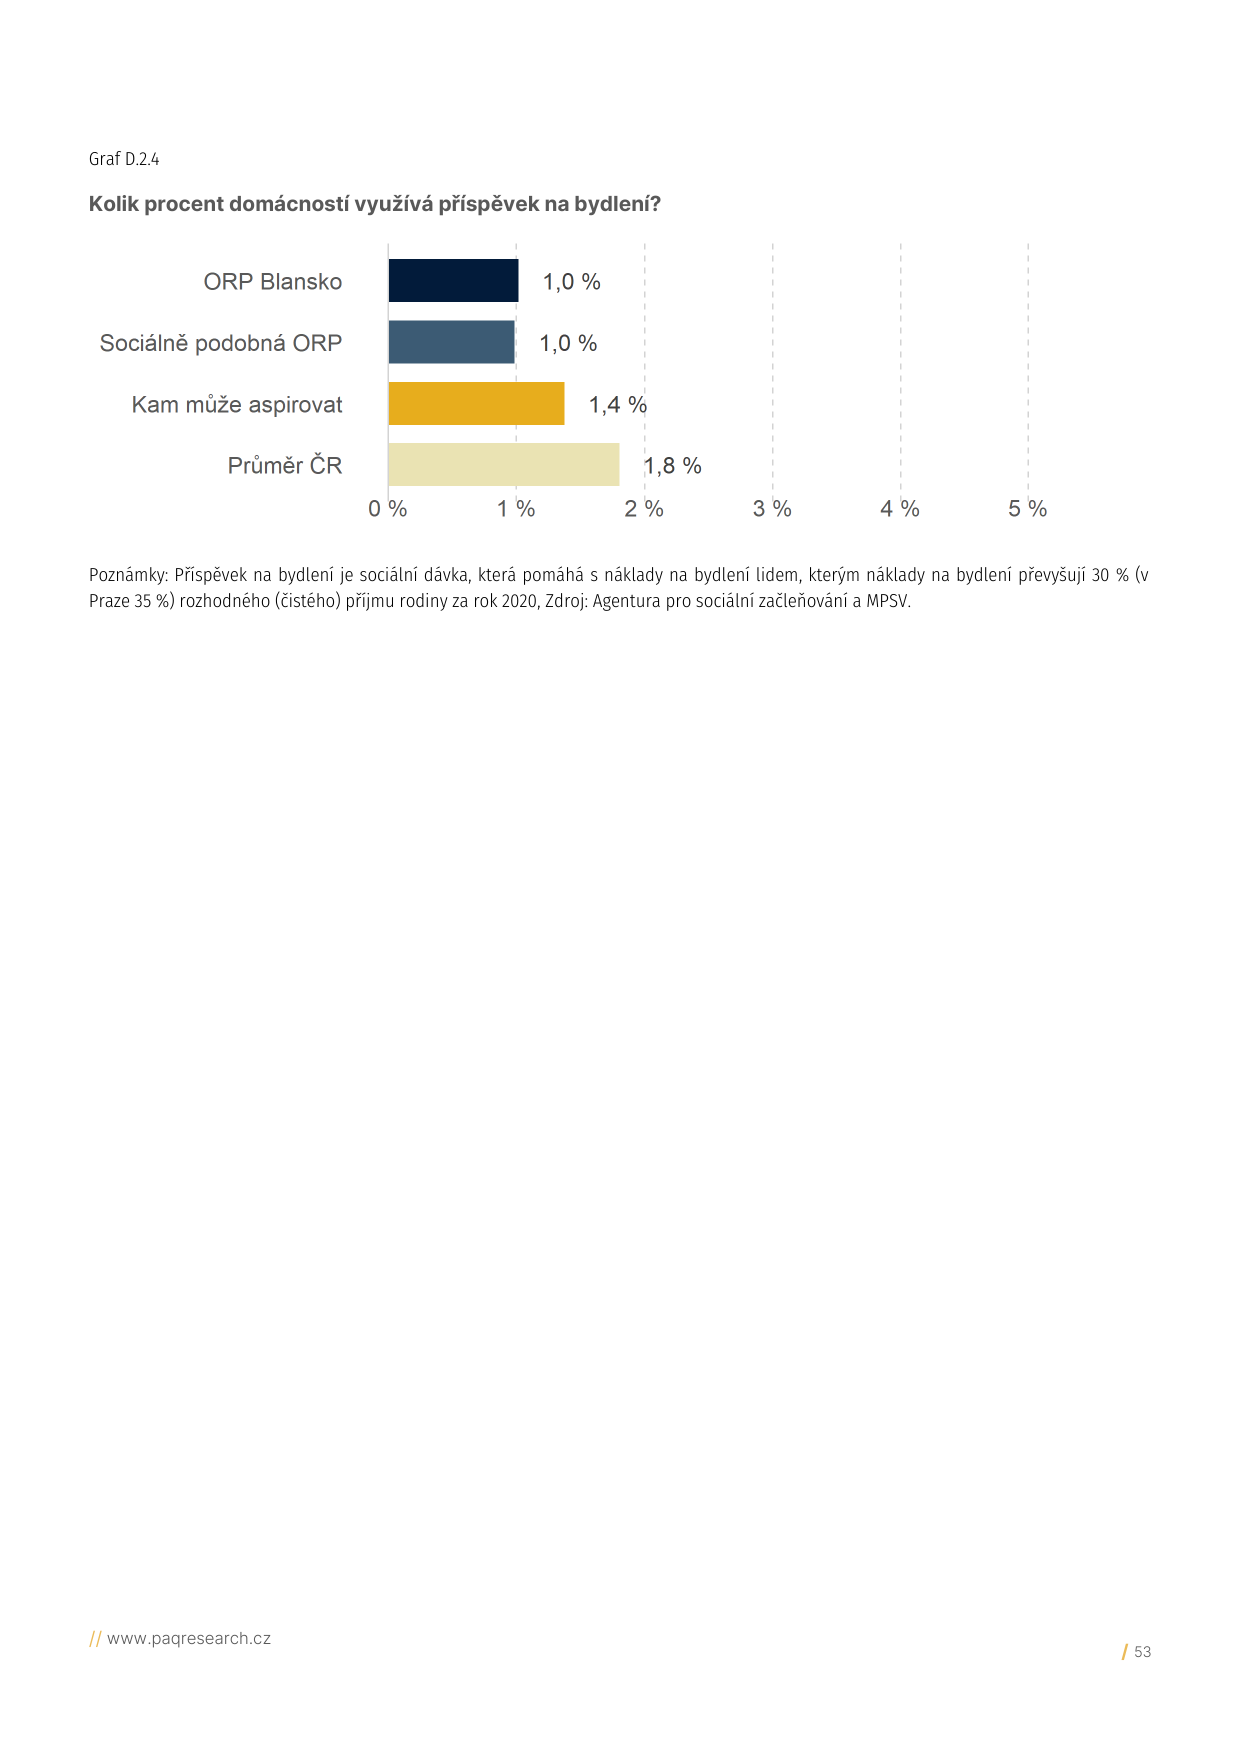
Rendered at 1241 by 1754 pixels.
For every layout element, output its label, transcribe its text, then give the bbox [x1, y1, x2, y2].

text Poznámky: Příspěvek na bydlení je sociální dávka, která pomáhá s náklady na bydlení lidem, kterým náklady na bydlení převyšují 30 % (v Praze 35 %) rozhodného (čistého) příjmu rodiny za rok 2020, Zdroj: Agentura pro sociální začleňování a MPSV. [89, 564, 1152, 613]
picture [88, 216, 1139, 548]
text Kolik procent domácností využívá příspěvek na bydlení? [89, 186, 1152, 216]
text Graf D.2.4 [89, 148, 1152, 170]
